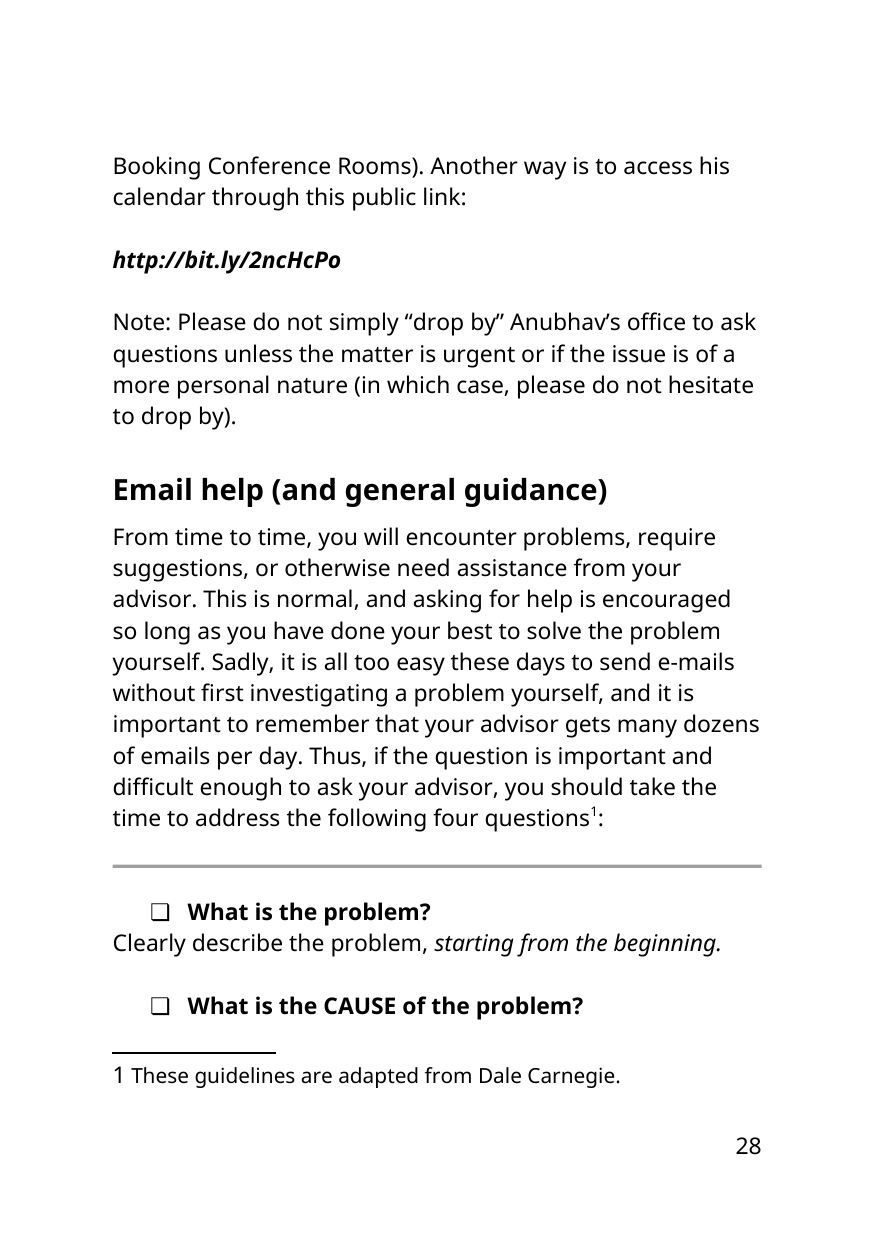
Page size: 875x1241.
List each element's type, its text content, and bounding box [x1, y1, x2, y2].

text From time to time, you will encounter problems, require suggestions, or otherwise need assistance from your advisor. This is normal, and asking for help is encouraged so long as you have done your best to solve the problem yourself. Sadly, it is all too easy these days to send e-mails without first investigating a problem yourself, and it is important to remember that your advisor gets many dozens of emails per day. Thus, if the question is important and difficult enough to ask your advisor, you should take the time to address the following four questions: [112, 521, 762, 833]
text http://bit.ly/2ncHcPo [112, 244, 762, 275]
text Note: Please do not simply “drop by” Anubhav’s office to ask questions unless the matter is urgent or if the issue is of a more personal nature (in which case, please do not hesitate to drop by). [112, 306, 762, 431]
text Clearly describe the problem, starting from the beginning. [112, 927, 762, 958]
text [112, 150, 762, 212]
list What is the problem? [150, 896, 762, 927]
subtitle Email help (and general guidance) [112, 469, 762, 508]
list What is the CAUSE of the problem? [150, 990, 762, 1021]
